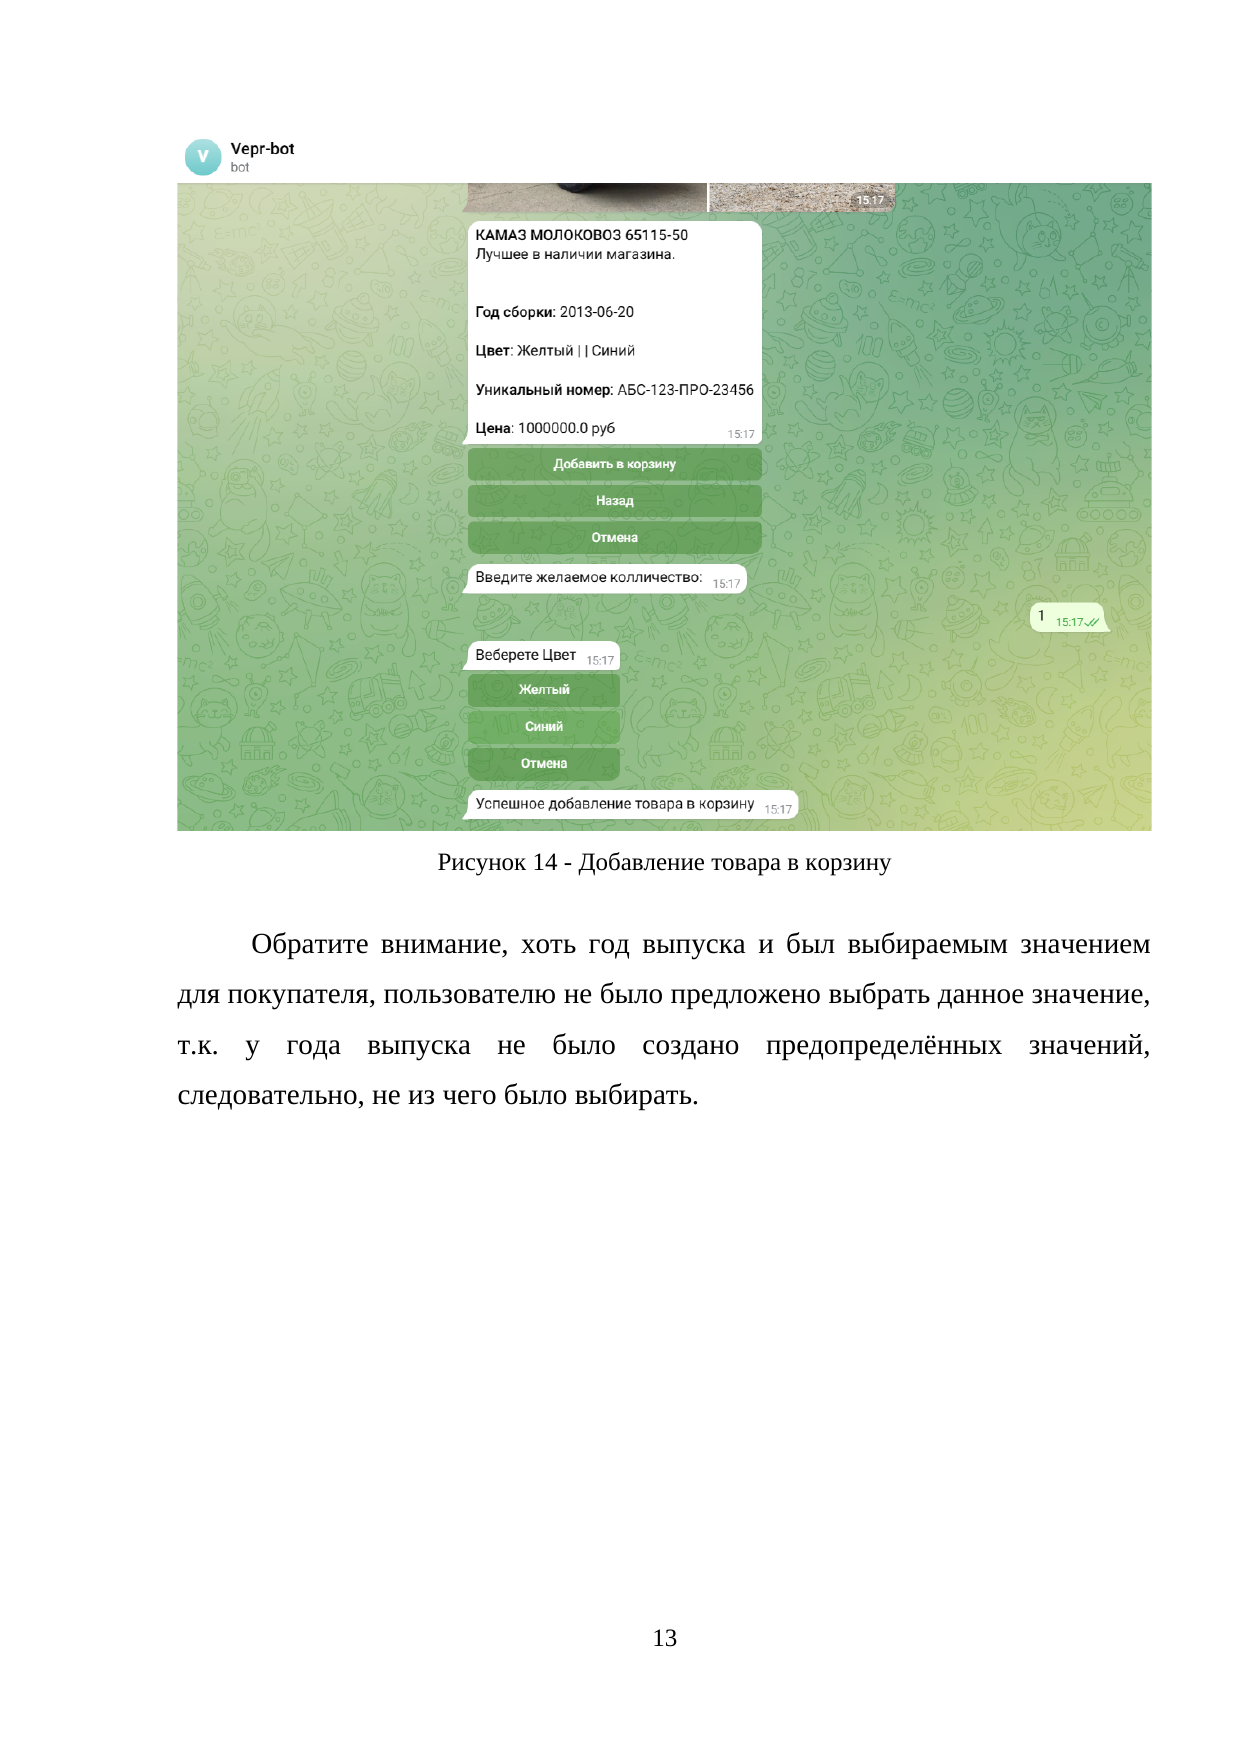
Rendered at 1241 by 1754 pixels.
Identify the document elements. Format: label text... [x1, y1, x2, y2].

list Обратите внимание, хоть год выпуска и был выбираемым значением для покупателя, пользователю не было предложено выбрать данное значение, т.к. у года выпуска не было создано предопределённых значений, следовательно, не из чего было выбирать. [177, 926, 1152, 1111]
picture [177, 131, 1152, 831]
subtitle Рисунок 14 - Добавление товара в корзину [177, 847, 1152, 876]
